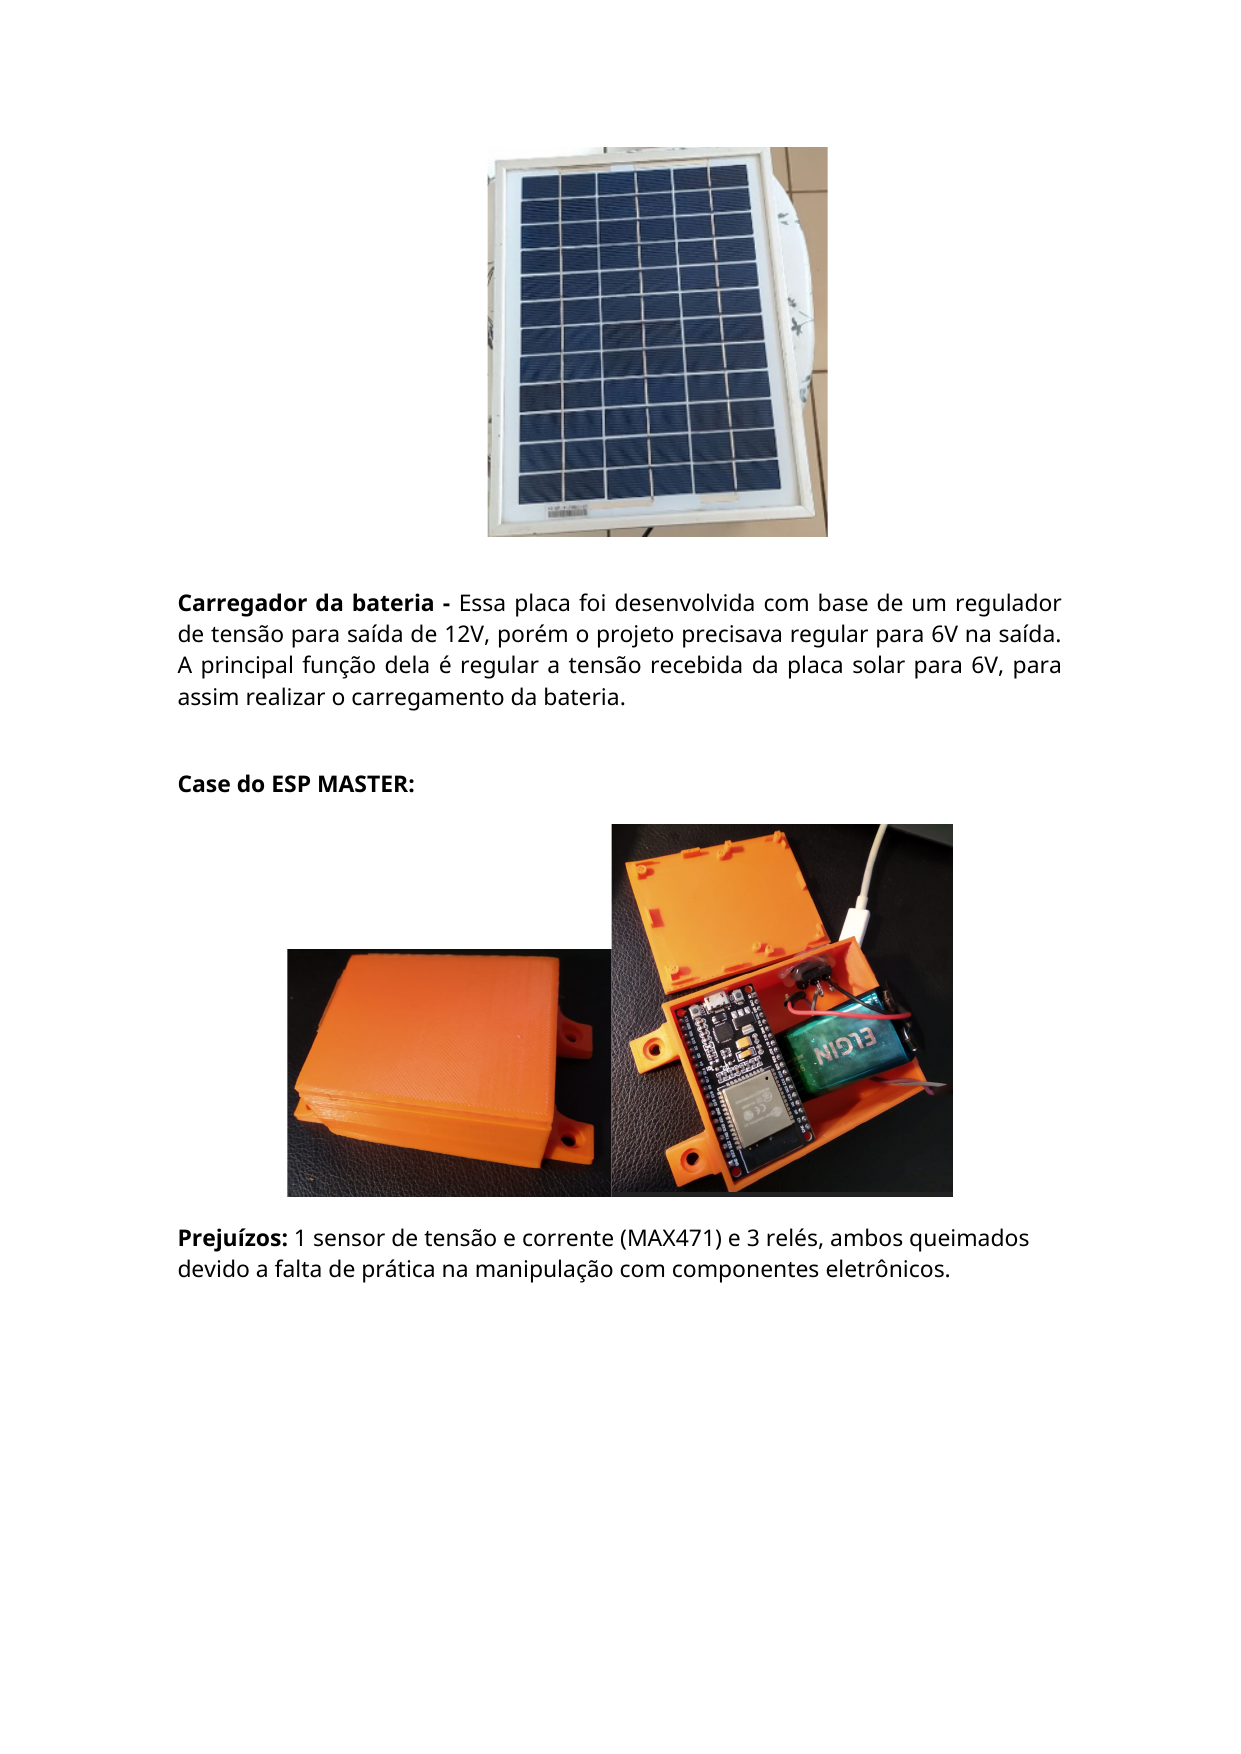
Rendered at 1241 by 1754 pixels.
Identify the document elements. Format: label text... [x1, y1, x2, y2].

text Prejuízos: 1 sensor de tensão e corrente (MAX471) e 3 relés, ambos queimados devido a falta de prática na manipulação com componentes eletrônicos. [177, 1222, 1063, 1284]
picture [287, 824, 953, 1197]
picture [487, 147, 828, 537]
text Case do ESP MASTER: [177, 768, 1063, 799]
text Carregador da bateria - Essa placa foi desenvolvida com base de um regulador de tensão para saída de 12V, porém o projeto precisava regular para 6V na saída. A principal função dela é regular a tensão recebida da placa solar para 6V, para assim realizar o carregamento da bateria. [177, 587, 1063, 712]
